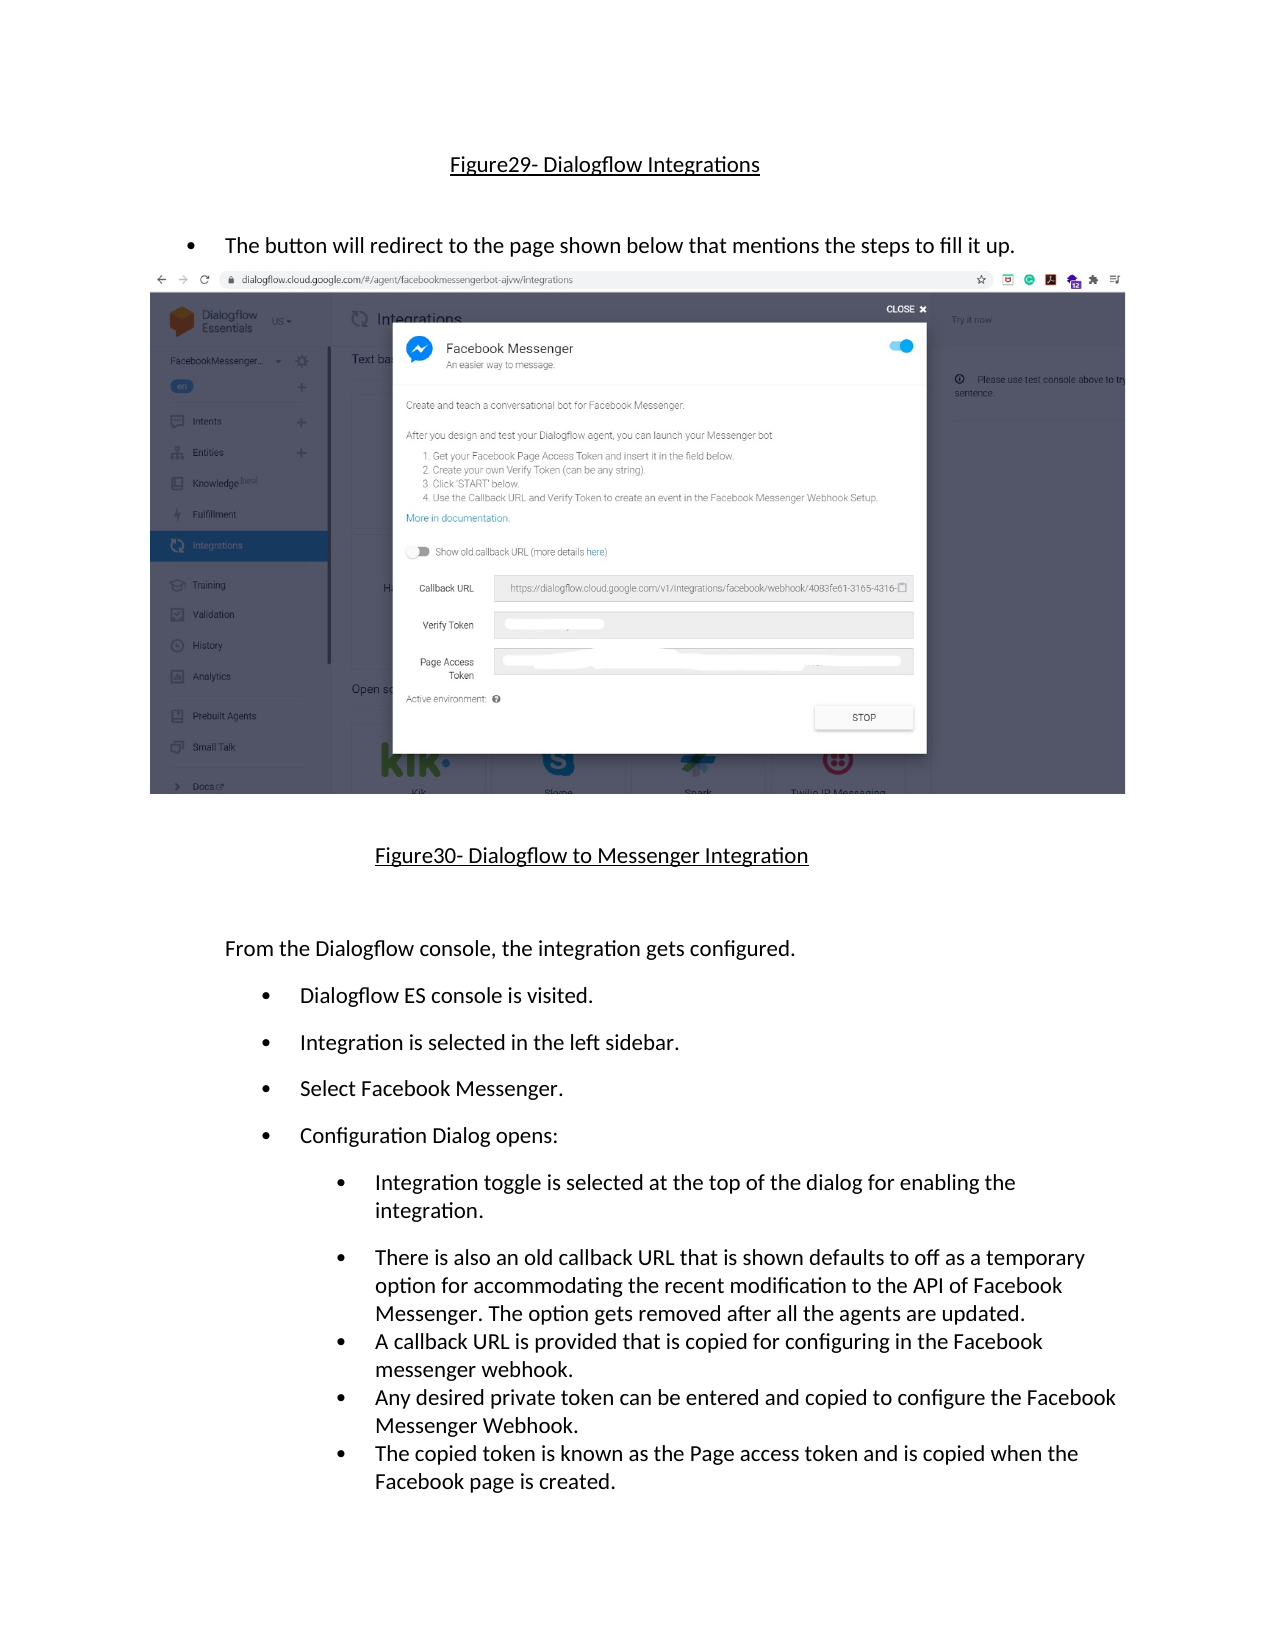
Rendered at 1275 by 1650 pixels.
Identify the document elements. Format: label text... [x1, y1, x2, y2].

list A callback URL is provided that is copied for configuring in the Facebook messenger webhook. [337, 1327, 1125, 1383]
list Select Facebook Messenger. [262, 1074, 1125, 1103]
text Figure30- Dialogflow to Messenger Integration [225, 841, 1125, 869]
text Figure29- Dialogflow Integrations [225, 150, 1125, 178]
list There is also an old callback URL that is shown defaults to off as a temporary option for accommodating the recent modification to the API of Facebook Messenger. The option gets removed after all the agents are updated. [337, 1243, 1125, 1327]
list The copied token is known as the Page access token and is copied when the Facebook page is created. [337, 1439, 1125, 1495]
list Integration toggle is selected at the top of the dialog for enabling the integration. [337, 1168, 1125, 1224]
picture [150, 271, 1125, 794]
list Configuration Dialog opens: [262, 1121, 1125, 1149]
list The button will redirect to the page shown below that mentions the steps to fill it up. [187, 231, 1125, 259]
list Any desired private token can be entered and copied to configure the Facebook Messenger Webhook. [337, 1383, 1125, 1439]
text From the Dialogflow console, the integration gets configured. [225, 934, 1125, 962]
list Integration is selected in the left sidebar. [262, 1028, 1125, 1056]
list Dialogflow ES console is visited. [262, 981, 1125, 1009]
